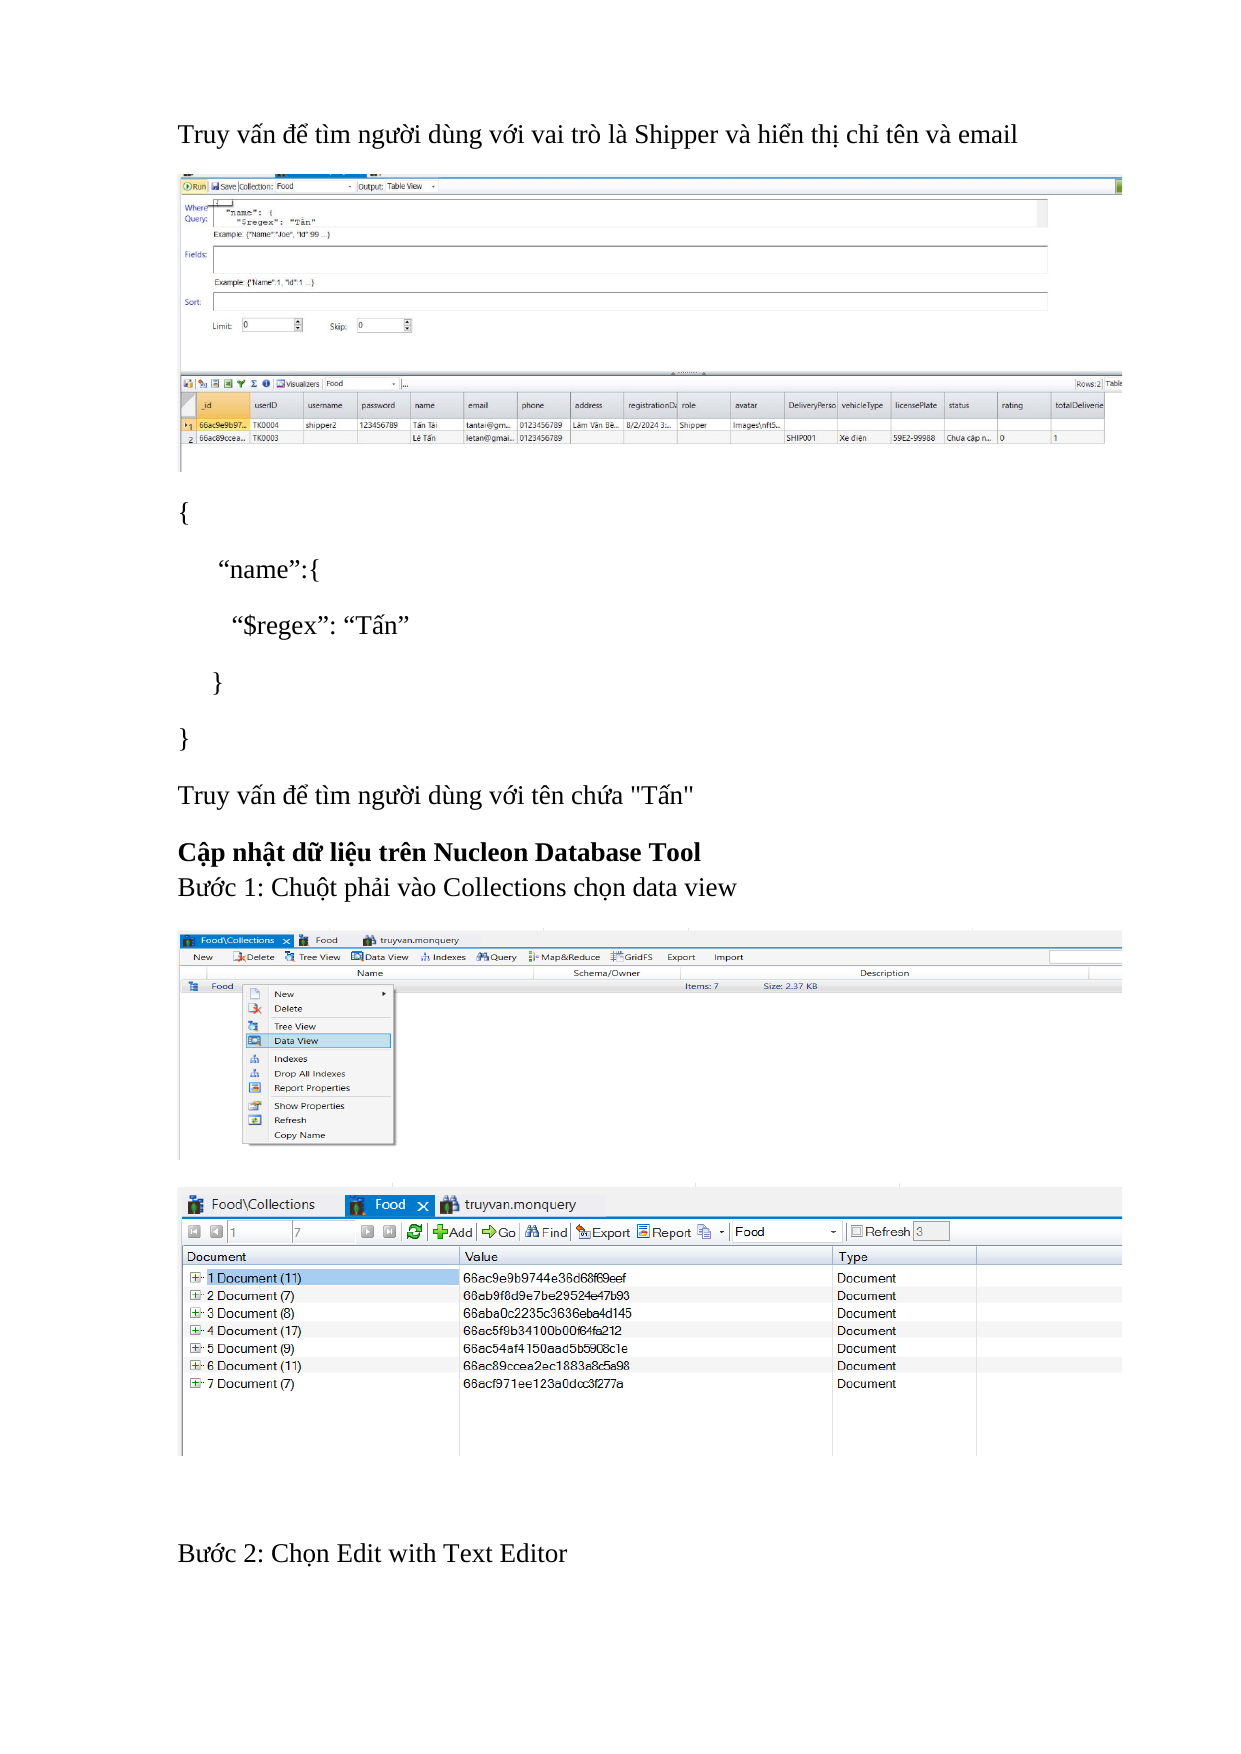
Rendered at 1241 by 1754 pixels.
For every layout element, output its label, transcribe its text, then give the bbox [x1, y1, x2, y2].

text Truy vấn để tìm người dùng với vai trò là Shipper và hiển thị chỉ tên và email [177, 118, 1122, 149]
picture [177, 928, 1123, 1160]
text “name”:{ [177, 553, 1122, 584]
picture [177, 174, 1123, 472]
text } [177, 666, 1122, 697]
subtitle Cập nhật dữ liệu trên Nucleon Database Tool [177, 836, 1122, 867]
text { [177, 496, 1122, 527]
text } [177, 723, 1122, 754]
picture [177, 1183, 1123, 1456]
text Bước 2: Chọn Edit with Text Editor [177, 1537, 1122, 1568]
text Bước 1: Chuột phải vào Collections chọn data view [177, 871, 1122, 903]
text “$regex”: “Tấn” [177, 609, 1122, 641]
text Truy vấn để tìm người dùng với tên chứa "Tấn" [177, 779, 1122, 810]
